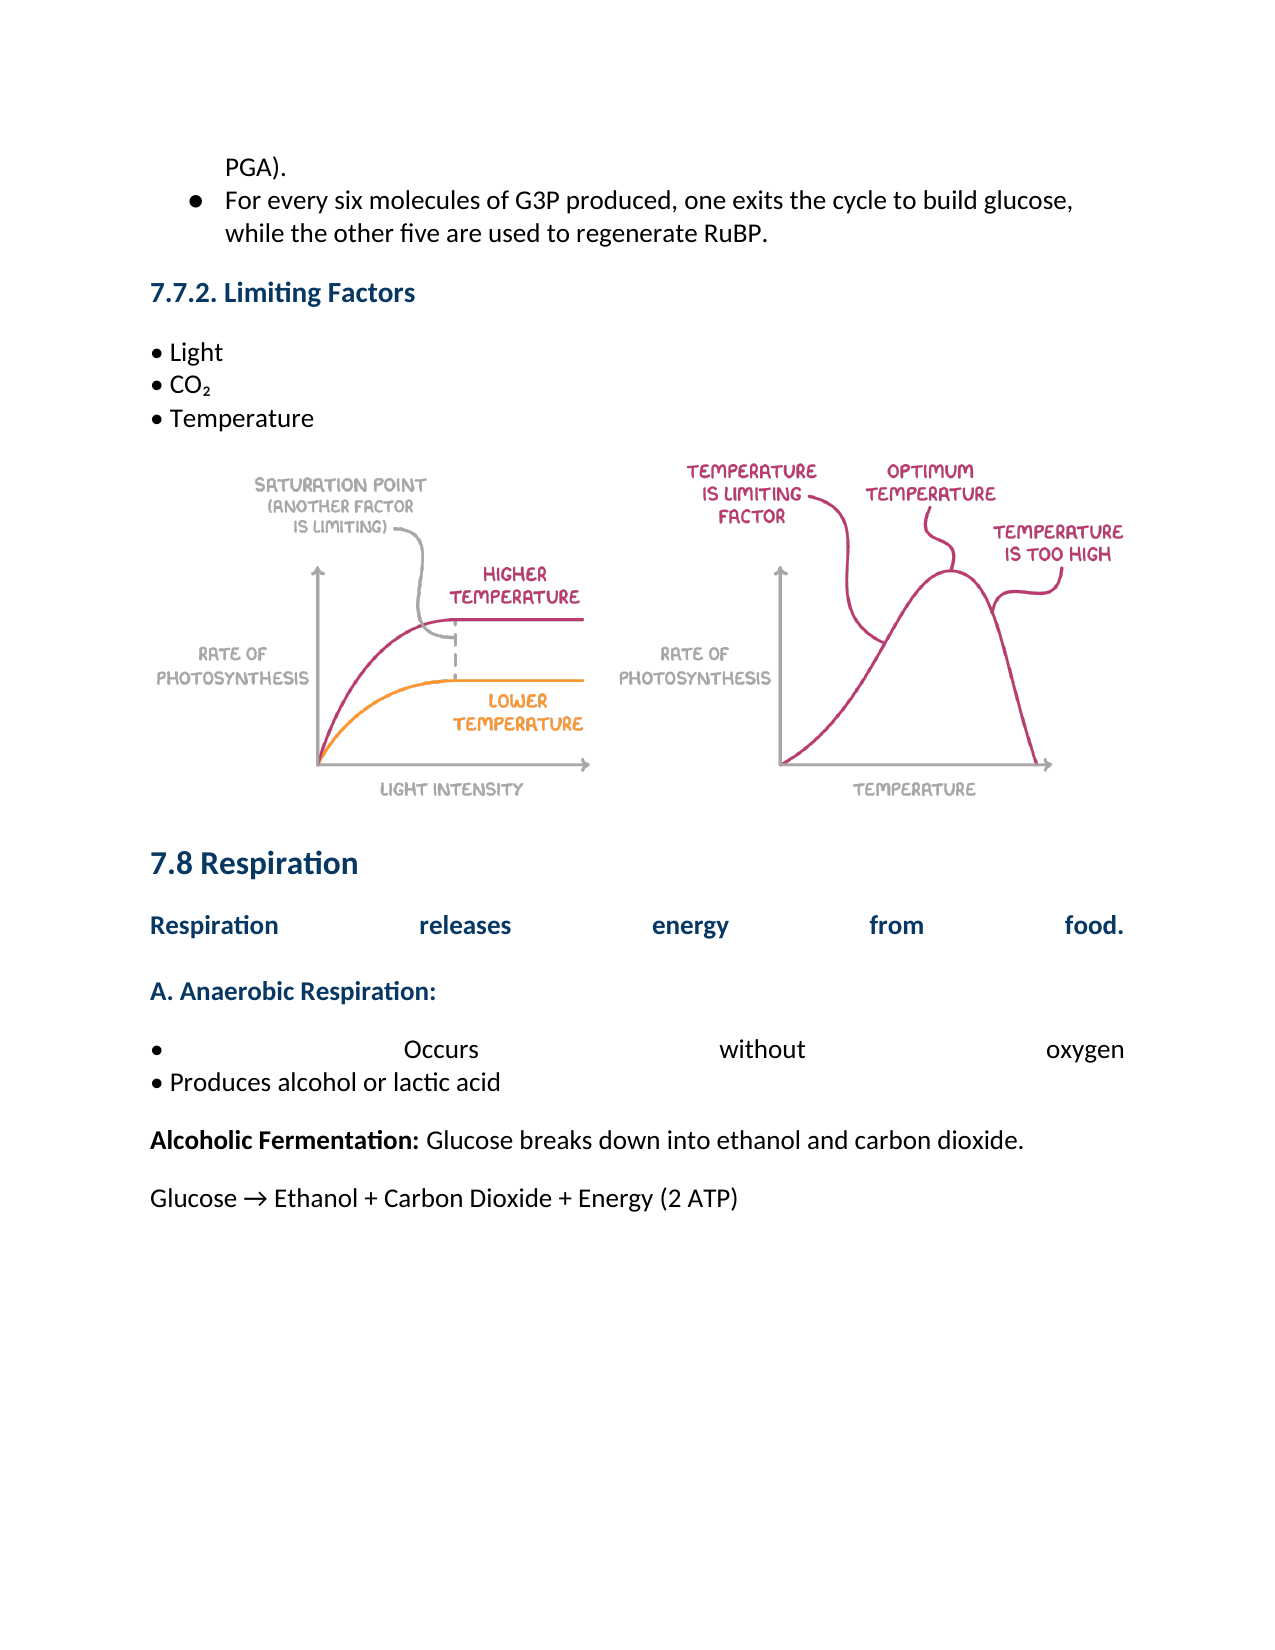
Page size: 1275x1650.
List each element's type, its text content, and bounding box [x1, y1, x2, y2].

text • Occurs without oxygen • Produces alcohol or lactic acid [150, 1032, 1125, 1098]
subtitle 7.8 Respiration [150, 842, 1125, 883]
text Respiration releases energy from food. A. Anaerobic Respiration: [150, 908, 1125, 1007]
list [187, 150, 1125, 183]
text Alcoholic Fermentation: Glucose breaks down into ethanol and carbon dioxide. [150, 1123, 1125, 1156]
text Glucose → Ethanol + Carbon Dioxide + Energy (2 ATP) [150, 1181, 1125, 1214]
list For every six molecules of G3P produced, one exits the cycle to build glucose, while the other five are used to regenerate RuBP. [187, 183, 1125, 249]
picture [150, 458, 1125, 805]
text 7.7.2. Limiting Factors [150, 274, 1125, 310]
text • Light • CO₂ • Temperature [150, 335, 1125, 434]
